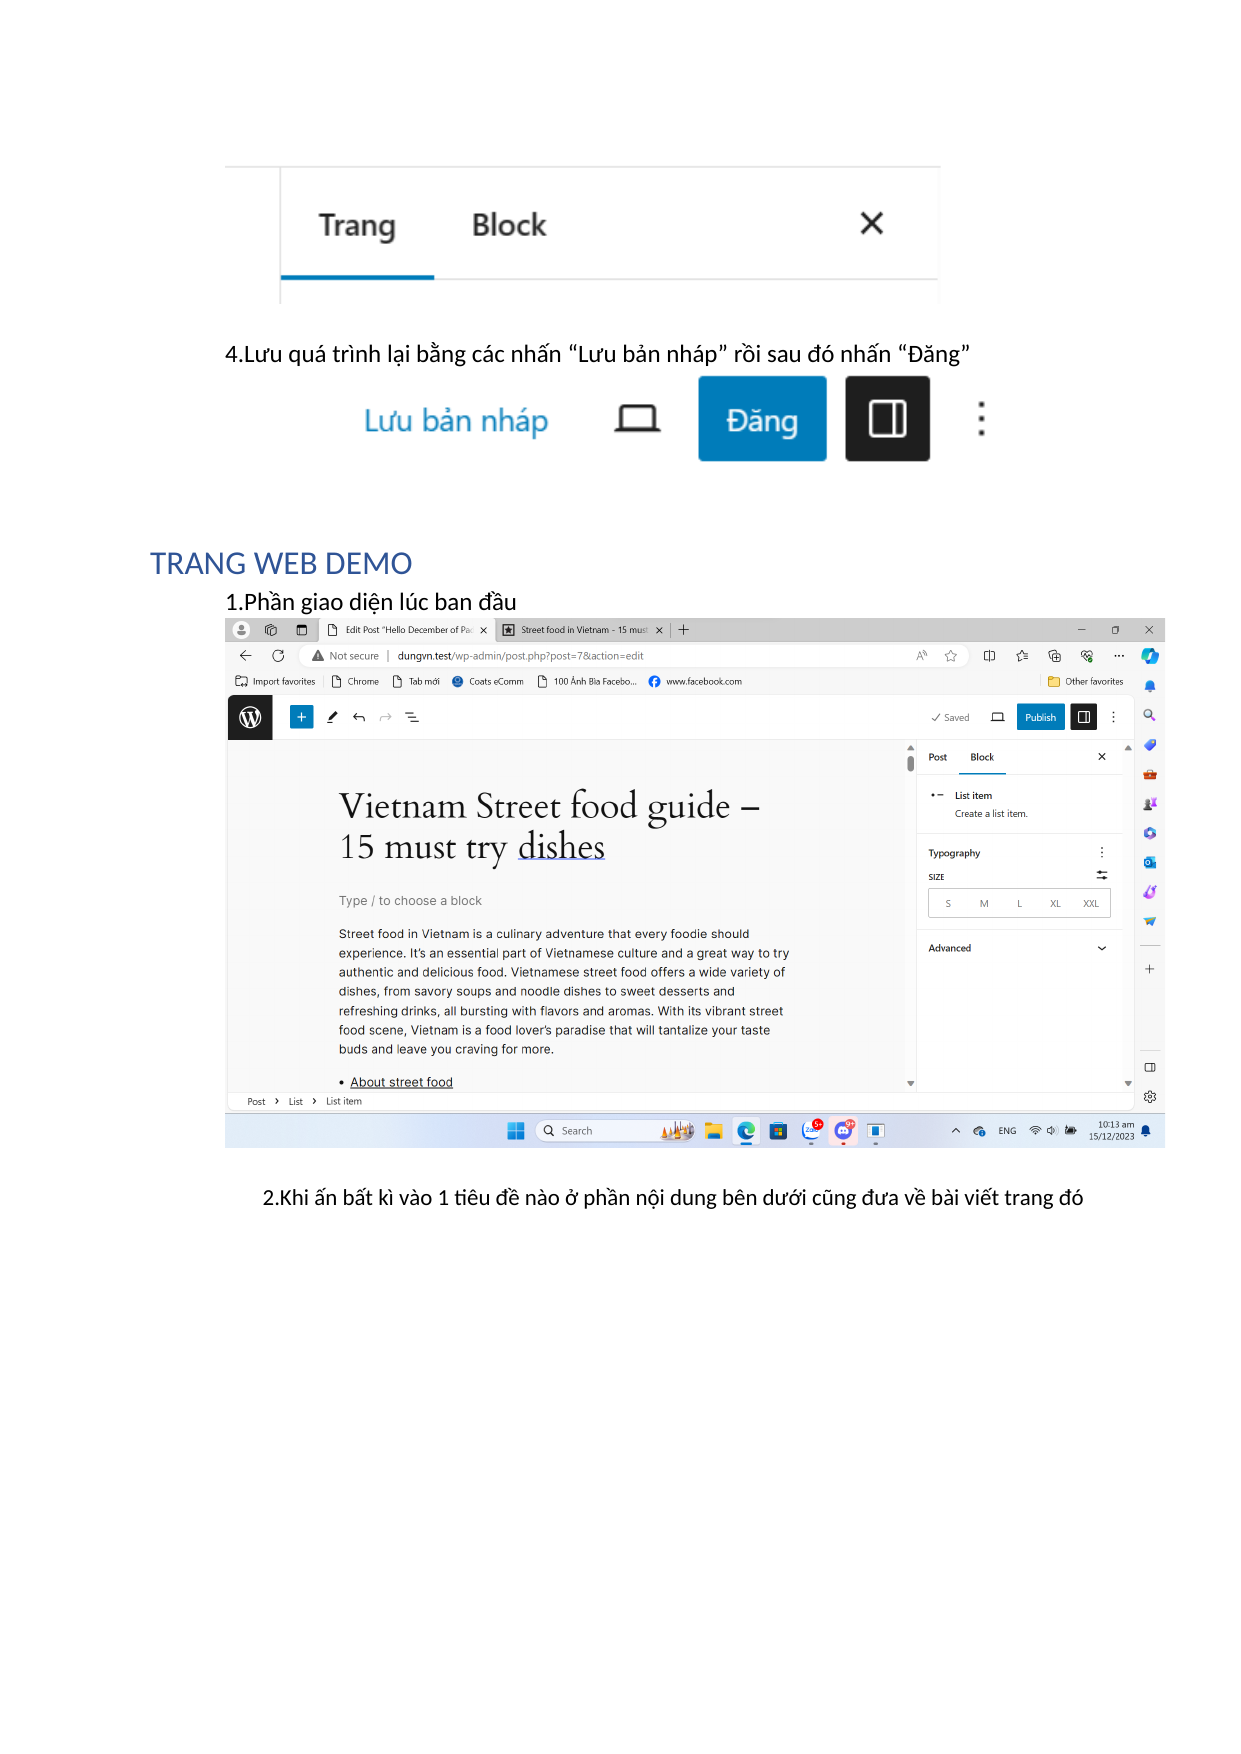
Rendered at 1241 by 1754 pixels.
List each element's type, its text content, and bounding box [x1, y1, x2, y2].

text 2.Khi ấn bất kì vào 1 tiêu đề nào ở phần nội dung bên dưới cũng đưa về bài viết trang đó [262, 1183, 1090, 1211]
picture [225, 618, 1166, 1148]
subtitle TRANG WEB DEMO [150, 542, 1090, 583]
text 4.Lưu quá trình lại bằng các nhấn “Lưu bản nháp” rồi sau đó nhấn “Đăng” [225, 338, 1090, 369]
picture [225, 150, 941, 304]
picture [225, 371, 1021, 482]
text 1.Phần giao diện lúc ban đầu [225, 586, 1090, 616]
